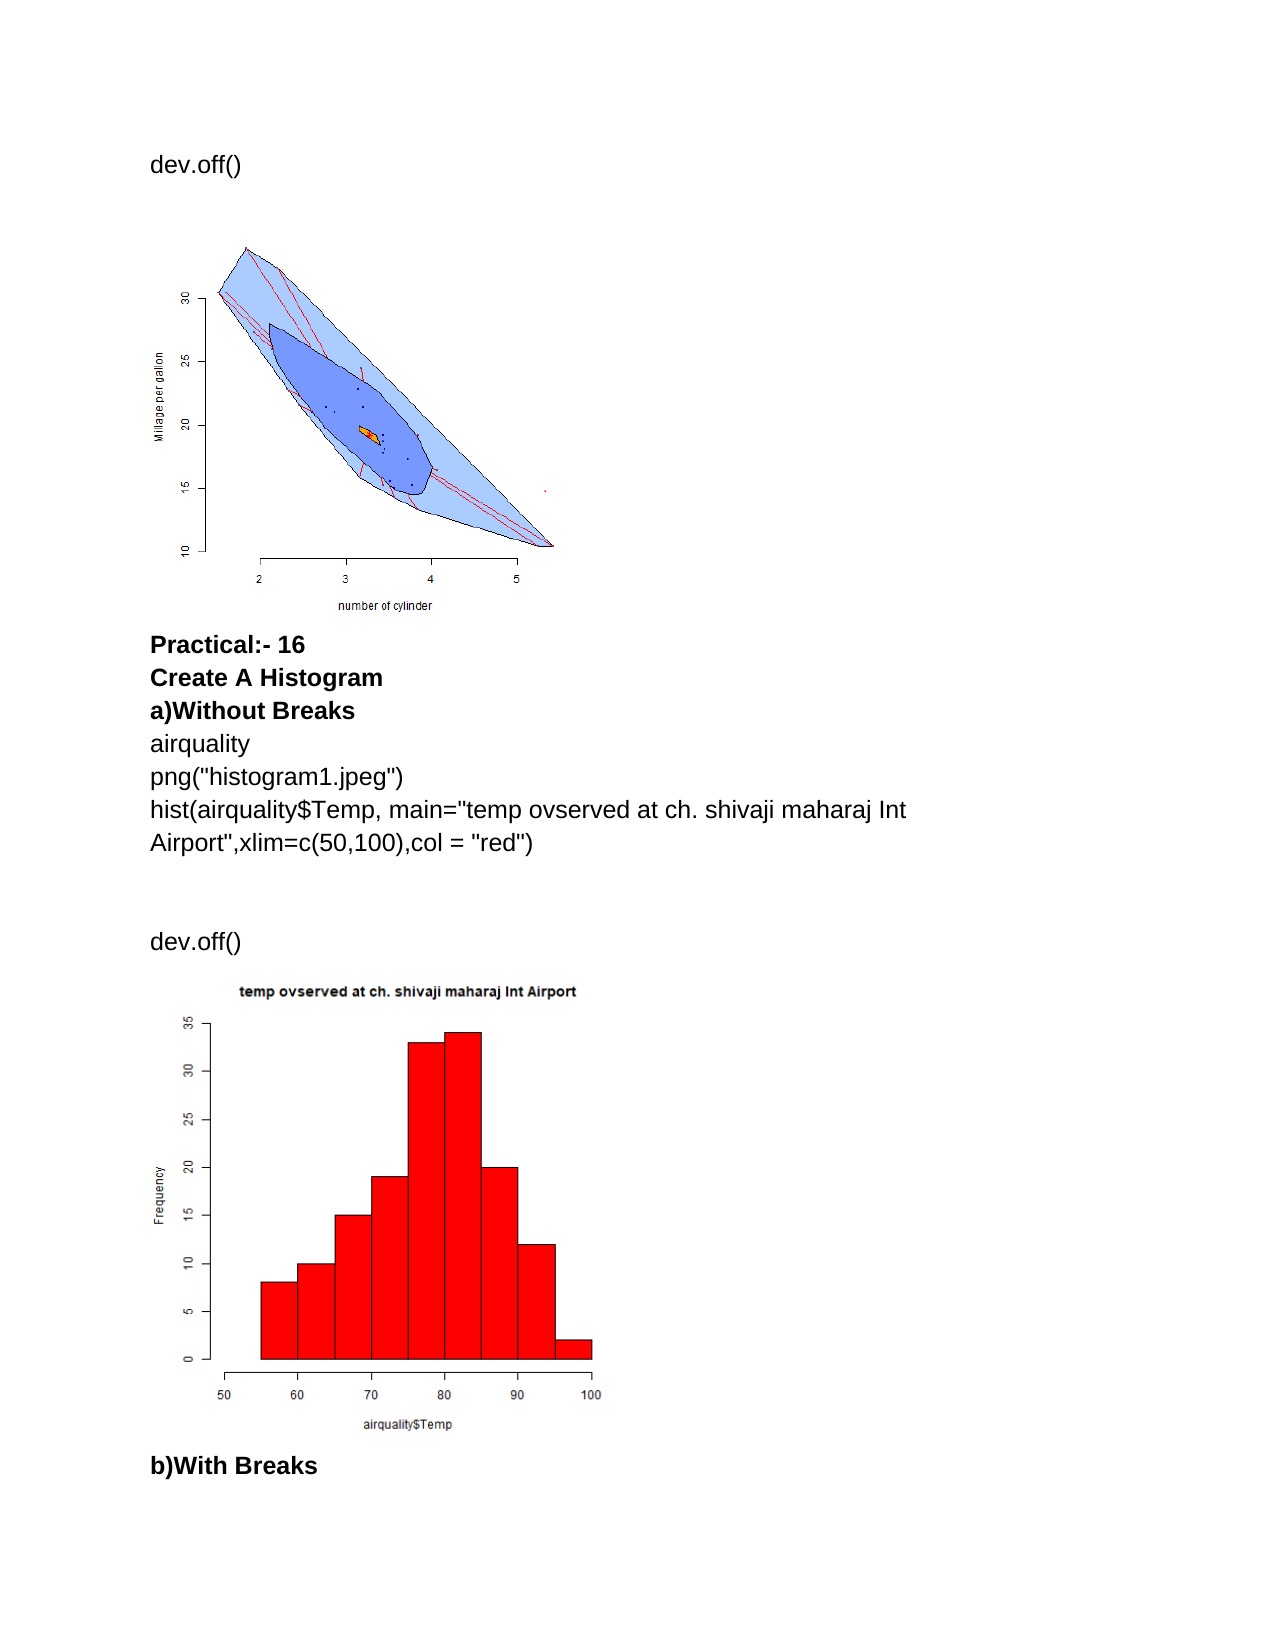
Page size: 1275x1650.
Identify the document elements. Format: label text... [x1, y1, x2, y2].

text dev.off() [150, 150, 1125, 179]
text a)Without Breaks [150, 696, 1125, 725]
text png("histogram1.jpeg") [150, 762, 1125, 791]
picture [150, 960, 637, 1447]
text Create A Histogram [150, 663, 1125, 692]
text dev.off() [150, 927, 1125, 956]
text Practical:- 16 [150, 630, 1125, 659]
text airquality [150, 729, 1125, 758]
text hist(airquality$Temp, main="temp ovserved at ch. shivaji maharaj Int Airport",xlim=c(50,100),col = "red") [150, 795, 1125, 857]
picture [150, 183, 593, 626]
text b)With Breaks [150, 1451, 1125, 1479]
